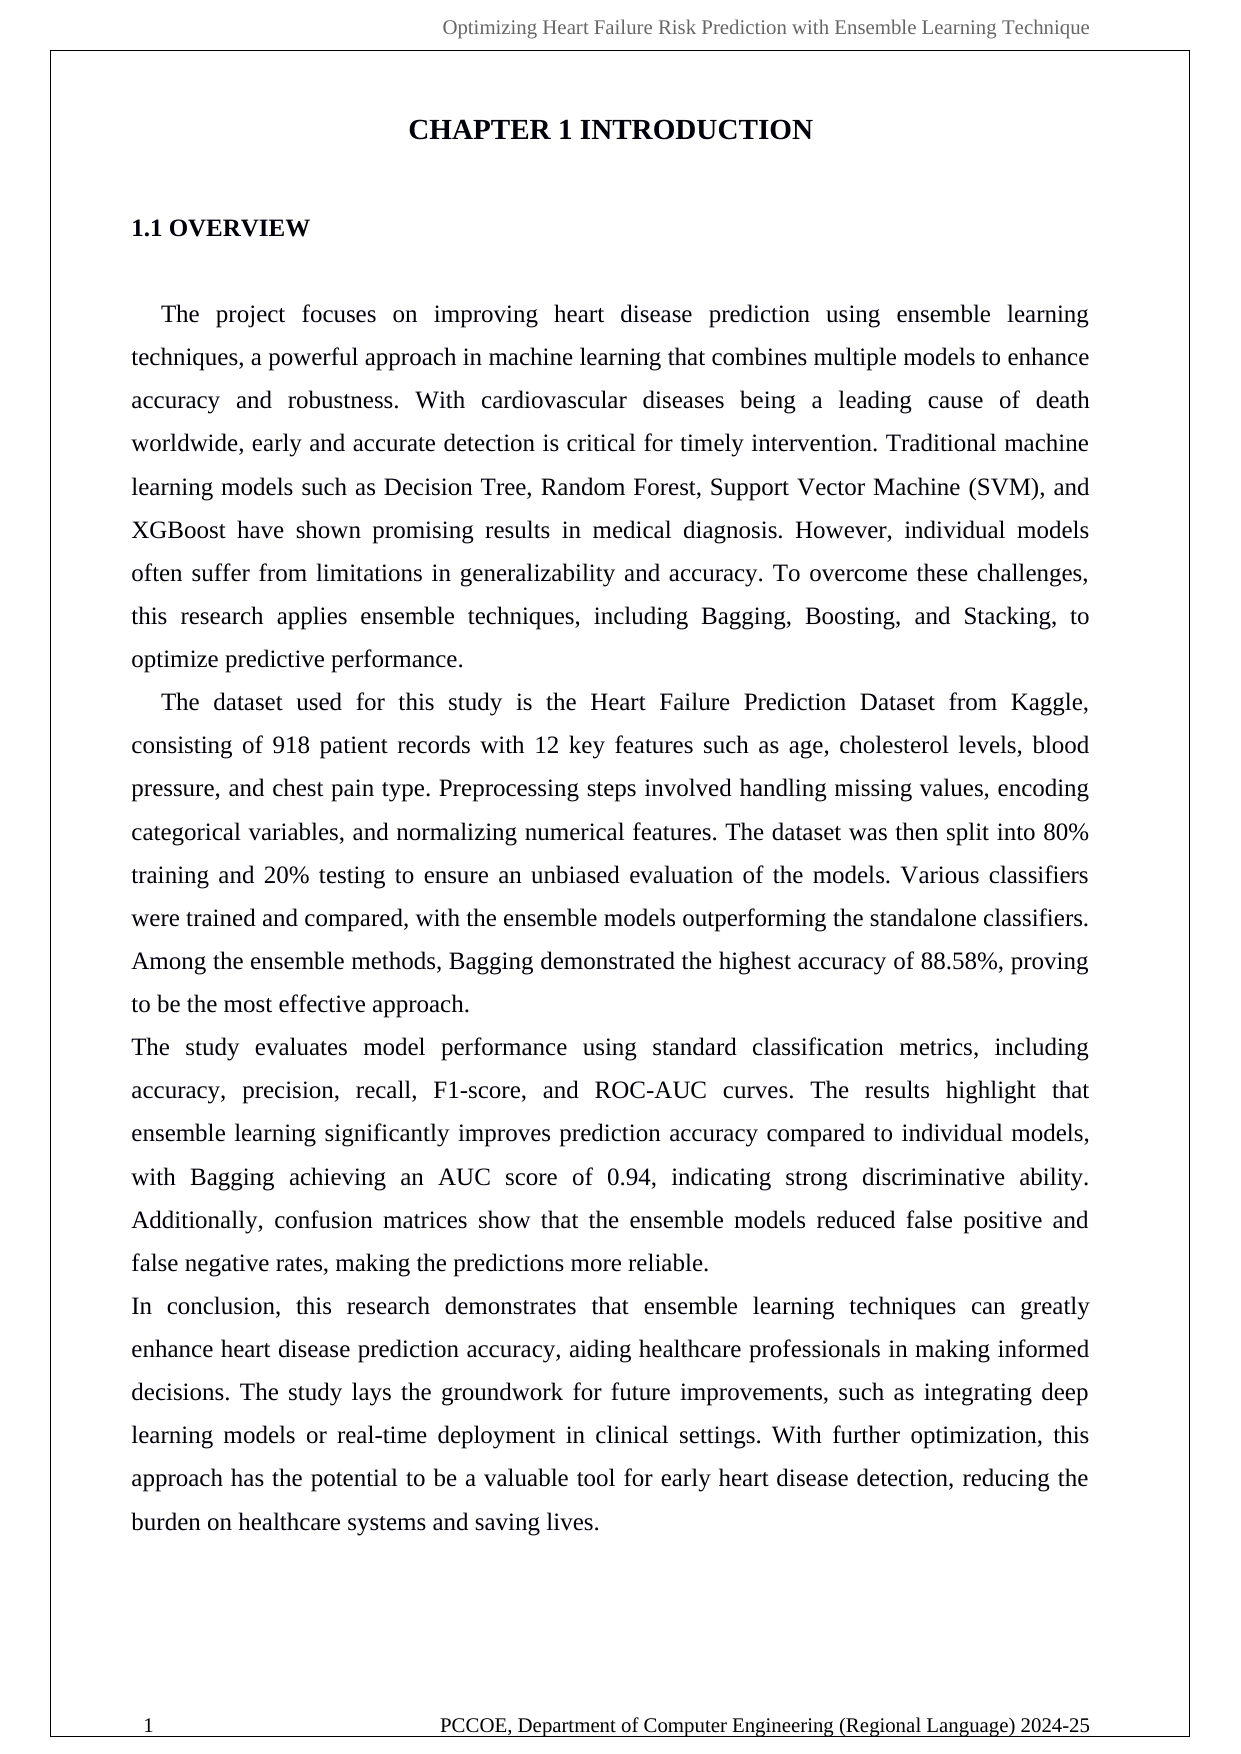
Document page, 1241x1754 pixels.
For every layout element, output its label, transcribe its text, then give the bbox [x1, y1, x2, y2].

text The project focuses on improving heart disease prediction using ensemble learning techniques, a powerful approach in machine learning that combines multiple models to enhance accuracy and robustness. With cardiovascular diseases being a leading cause of death worldwide, early and accurate detection is critical for timely intervention. Traditional machine learning models such as Decision Tree, Random Forest, Support Vector Machine (SVM), and XGBoost have shown promising results in medical diagnosis. However, individual models often suffer from limitations in generalizability and accuracy. To overcome these challenges, this research applies ensemble techniques, including Bagging, Boosting, and Stacking, to optimize predictive performance. [131, 299, 1090, 673]
list OVERVIEW [131, 213, 1090, 242]
text The dataset used for this study is the Heart Failure Prediction Dataset from Kaggle, consisting of 918 patient records with 12 key features such as age, cholesterol levels, blood pressure, and chest pain type. Preprocessing steps involved handling missing values, encoding categorical variables, and normalizing numerical features. The dataset was then split into 80% training and 20% testing to ensure an unbiased evaluation of the models. Various classifiers were trained and compared, with the ensemble models outperforming the standalone classifiers. Among the ensemble methods, Bagging demonstrated the highest accuracy of 88.58%, proving to be the most effective approach. [131, 687, 1090, 1018]
text The study evaluates model performance using standard classification metrics, including accuracy, precision, recall, F1-score, and ROC-AUC curves. The results highlight that ensemble learning significantly improves prediction accuracy compared to individual models, with Bagging achieving an AUC score of 0.94, indicating strong discriminative ability. Additionally, confusion matrices show that the ensemble models reduced false positive and false negative rates, making the predictions more reliable. [131, 1032, 1090, 1277]
text In conclusion, this research demonstrates that ensemble learning techniques can greatly enhance heart disease prediction accuracy, aiding healthcare professionals in making informed decisions. The study lays the groundwork for future improvements, such as integrating deep learning models or real-time deployment in clinical settings. With further optimization, this approach has the potential to be a valuable tool for early heart disease detection, reducing the burden on healthcare systems and saving lives. [131, 1291, 1090, 1535]
text CHAPTER 1 INTRODUCTION [131, 112, 1090, 146]
